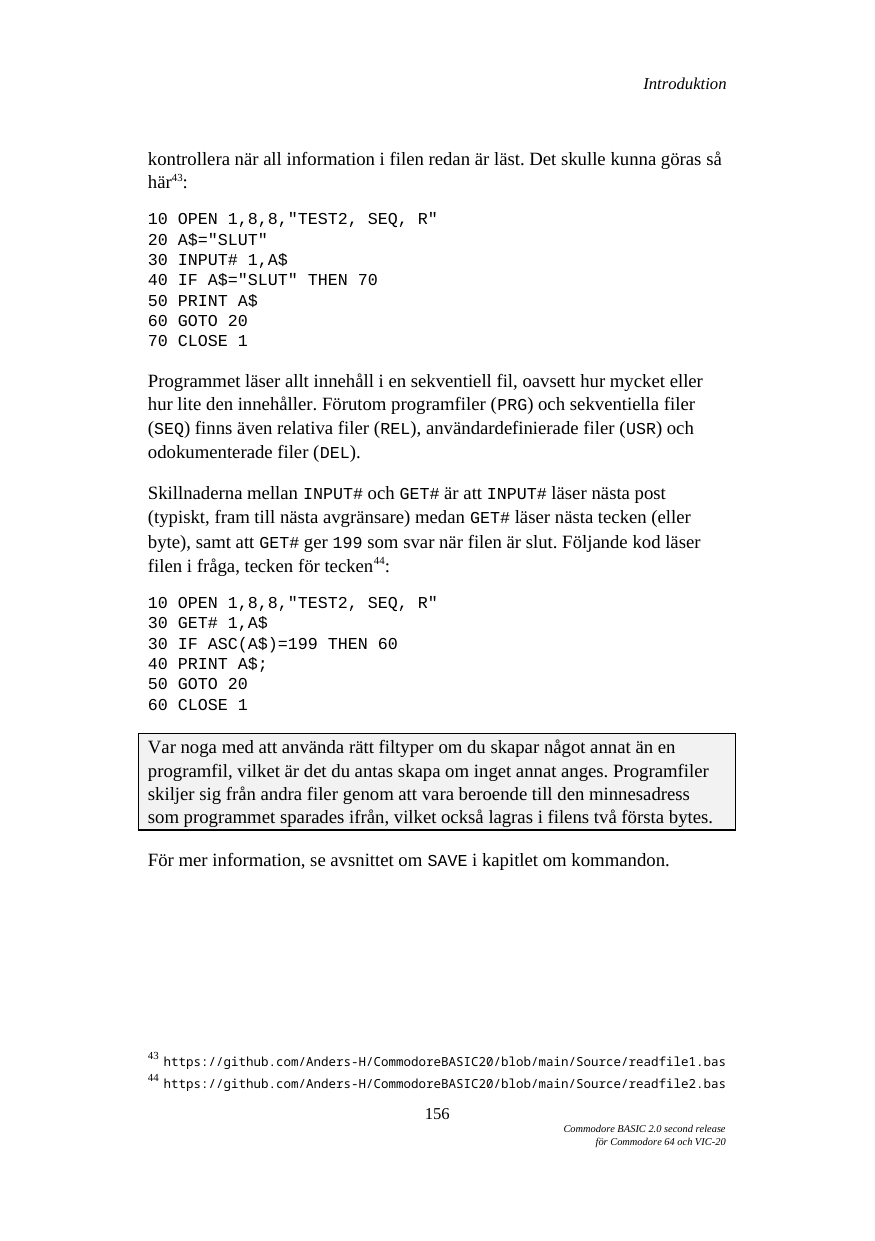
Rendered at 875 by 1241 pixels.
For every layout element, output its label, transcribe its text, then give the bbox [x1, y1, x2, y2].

text 10 OPEN 1,8,8,"TEST2, SEQ, R" 20 A$="SLUT" 30 INPUT# 1,A$ 40 IF A$="SLUT" THEN 70 50 PRINT A$ 60 GOTO 20 70 CLOSE 1 [148, 211, 726, 352]
text Var noga med att använda rätt filtyper om du skapar något annat än en programfil, vilket är det du antas skapa om inget annat anges. Programfiler skiljer sig från andra filer genom att vara beroende till den minnesadress som programmet sparades ifrån, vilket också lagras i filens två första bytes. [139, 734, 735, 829]
text 10 OPEN 1,8,8,"TEST2, SEQ, R" 30 GET# 1,A$ 30 IF ASC(A$)=199 THEN 60 40 PRINT A$; 50 GOTO 20 60 CLOSE 1 [148, 594, 726, 715]
text Skillnaderna mellan INPUT# och GET# är att INPUT# läser nästa post (typiskt, fram till nästa avgränsare) medan GET# läser nästa tecken (eller byte), samt att GET# ger 199 som svar när filen är slut. Följande kod läser filen i fråga, tecken för tecken: [148, 482, 726, 576]
text För mer information, se avsnittet om SAVE i kapitlet om kommandon. [148, 849, 726, 871]
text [148, 148, 726, 192]
text Programmet läser allt innehåll i en sekventiell fil, oavsett hur mycket eller hur lite den innehåller. Förutom programfiler (PRG) och sekventiella filer (SEQ) finns även relativa filer (REL), användardefinierade filer (USR) och odokumenterade filer (DEL). [148, 370, 726, 464]
